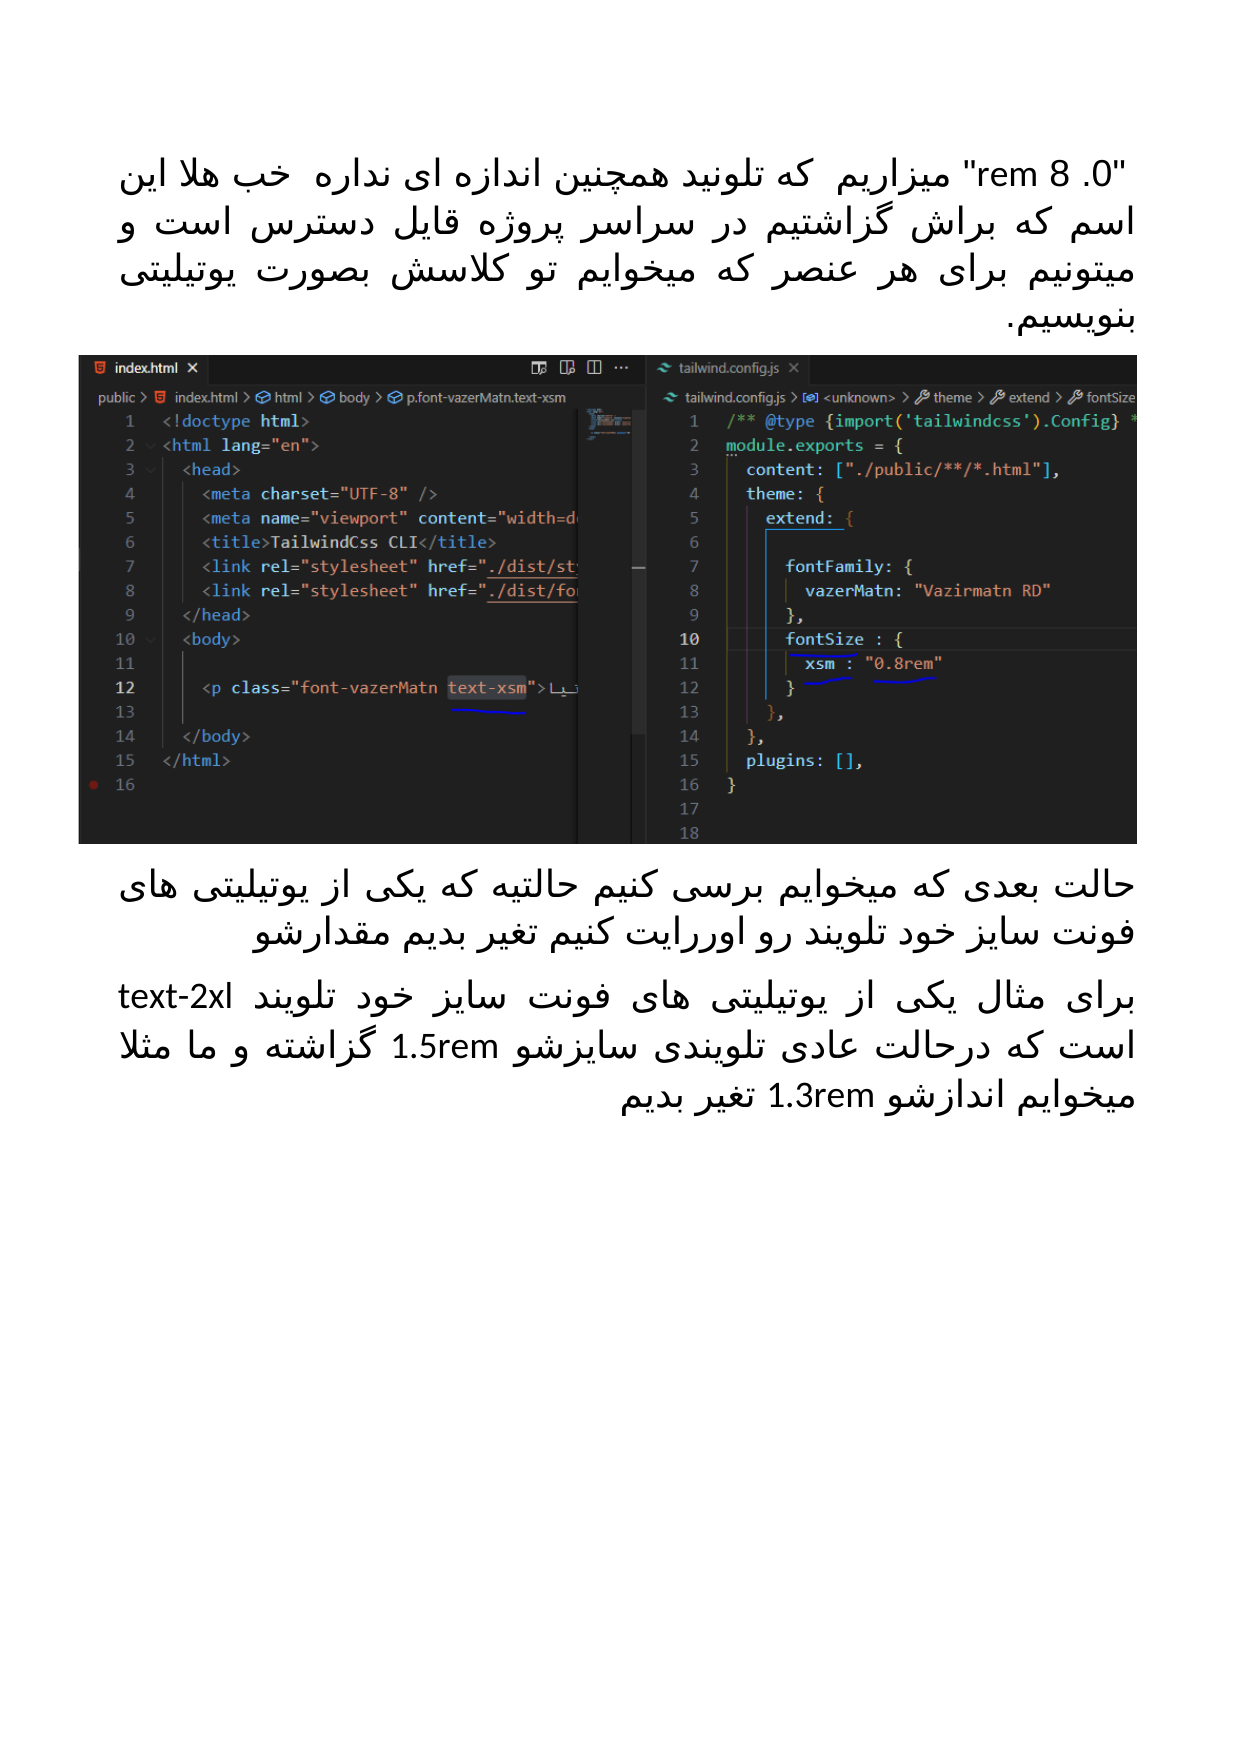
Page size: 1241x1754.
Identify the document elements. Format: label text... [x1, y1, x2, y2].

picture [78, 355, 1137, 844]
text حالت بعدی که میخوایم برسی کنیم حالتیه که یکی از یوتیلیتی های فونت سایز خود تلویند رو اوررایت کنیم تغیر بدیم مقدارشو [118, 862, 1137, 952]
text برای مثال یکی از یوتیلیتی های فونت سایز خود تلویند text-2xl است که درحالت عادی تلویندی سایزشو 1.5rem گزاشته و ما مثلا میخوایم اندازشو 1.3rem تغیر بدیم [118, 972, 1137, 1117]
text "0. 8 rem" میزاریم که تلونید همچنین اندازه ای نداره خب هلا این اسم که براش گزاشتیم در سراسر پروژه قایل دسترس است و میتونیم برای هر عنصر که میخوایم تو کلاسش بصورت یوتیلیتی بنویسیم. [118, 150, 1137, 336]
